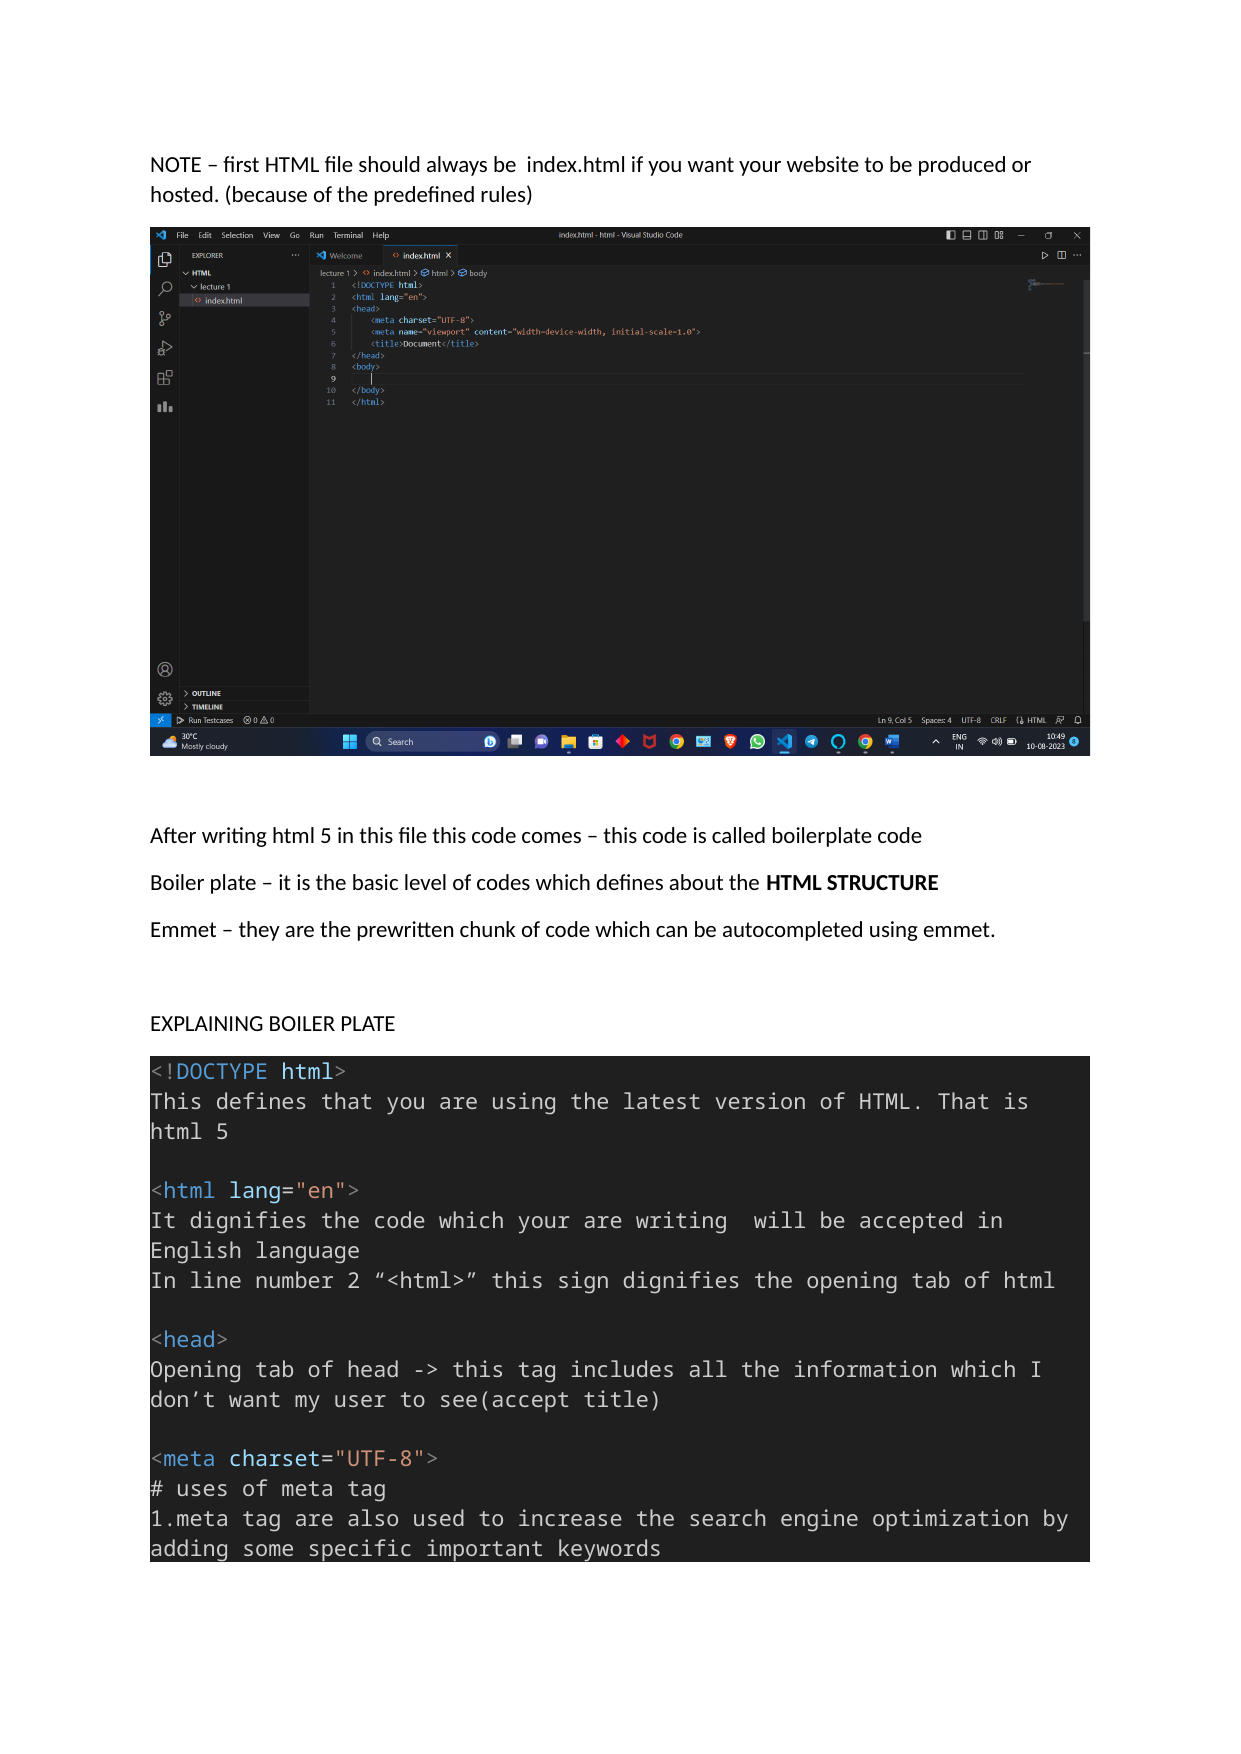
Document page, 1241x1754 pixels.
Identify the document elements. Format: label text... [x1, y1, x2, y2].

text <head> [150, 1324, 1090, 1354]
text <html lang="en"> [150, 1175, 1090, 1205]
text After writing html 5 in this file this code comes – this code is called boilerplate code [150, 822, 1090, 850]
text Emmet – they are the prewritten chunk of code which can be autocompleted using emmet. [150, 915, 1090, 943]
text In line number 2 “<html>” this sign dignifies the opening tab of html [150, 1264, 1090, 1294]
text Opening tab of head -> this tag includes all the information which I don’t want my user to see(accept title) [150, 1354, 1090, 1413]
text This defines that you are using the latest version of HTML. That is html 5 [150, 1086, 1090, 1145]
text # uses of meta tag [150, 1473, 1090, 1503]
picture [150, 227, 1091, 756]
text 1.meta tag are also used to increase the search engine optimization by adding some specific important keywords [150, 1503, 1090, 1562]
text NOTE – first HTML file should always be index.html if you want your website to be produced or hosted. (because of the predefined rules) [150, 150, 1090, 208]
text <!DOCTYPE html> [150, 1056, 1090, 1086]
text <meta charset="UTF-8"> [150, 1443, 1090, 1473]
text It dignifies the code which your are writing will be accepted in English language [150, 1205, 1090, 1264]
text Boiler plate – it is the basic level of codes which defines about the HTML STRUCTURE [150, 868, 1090, 897]
text EXPLAINING BOILER PLATE [150, 1009, 1090, 1037]
